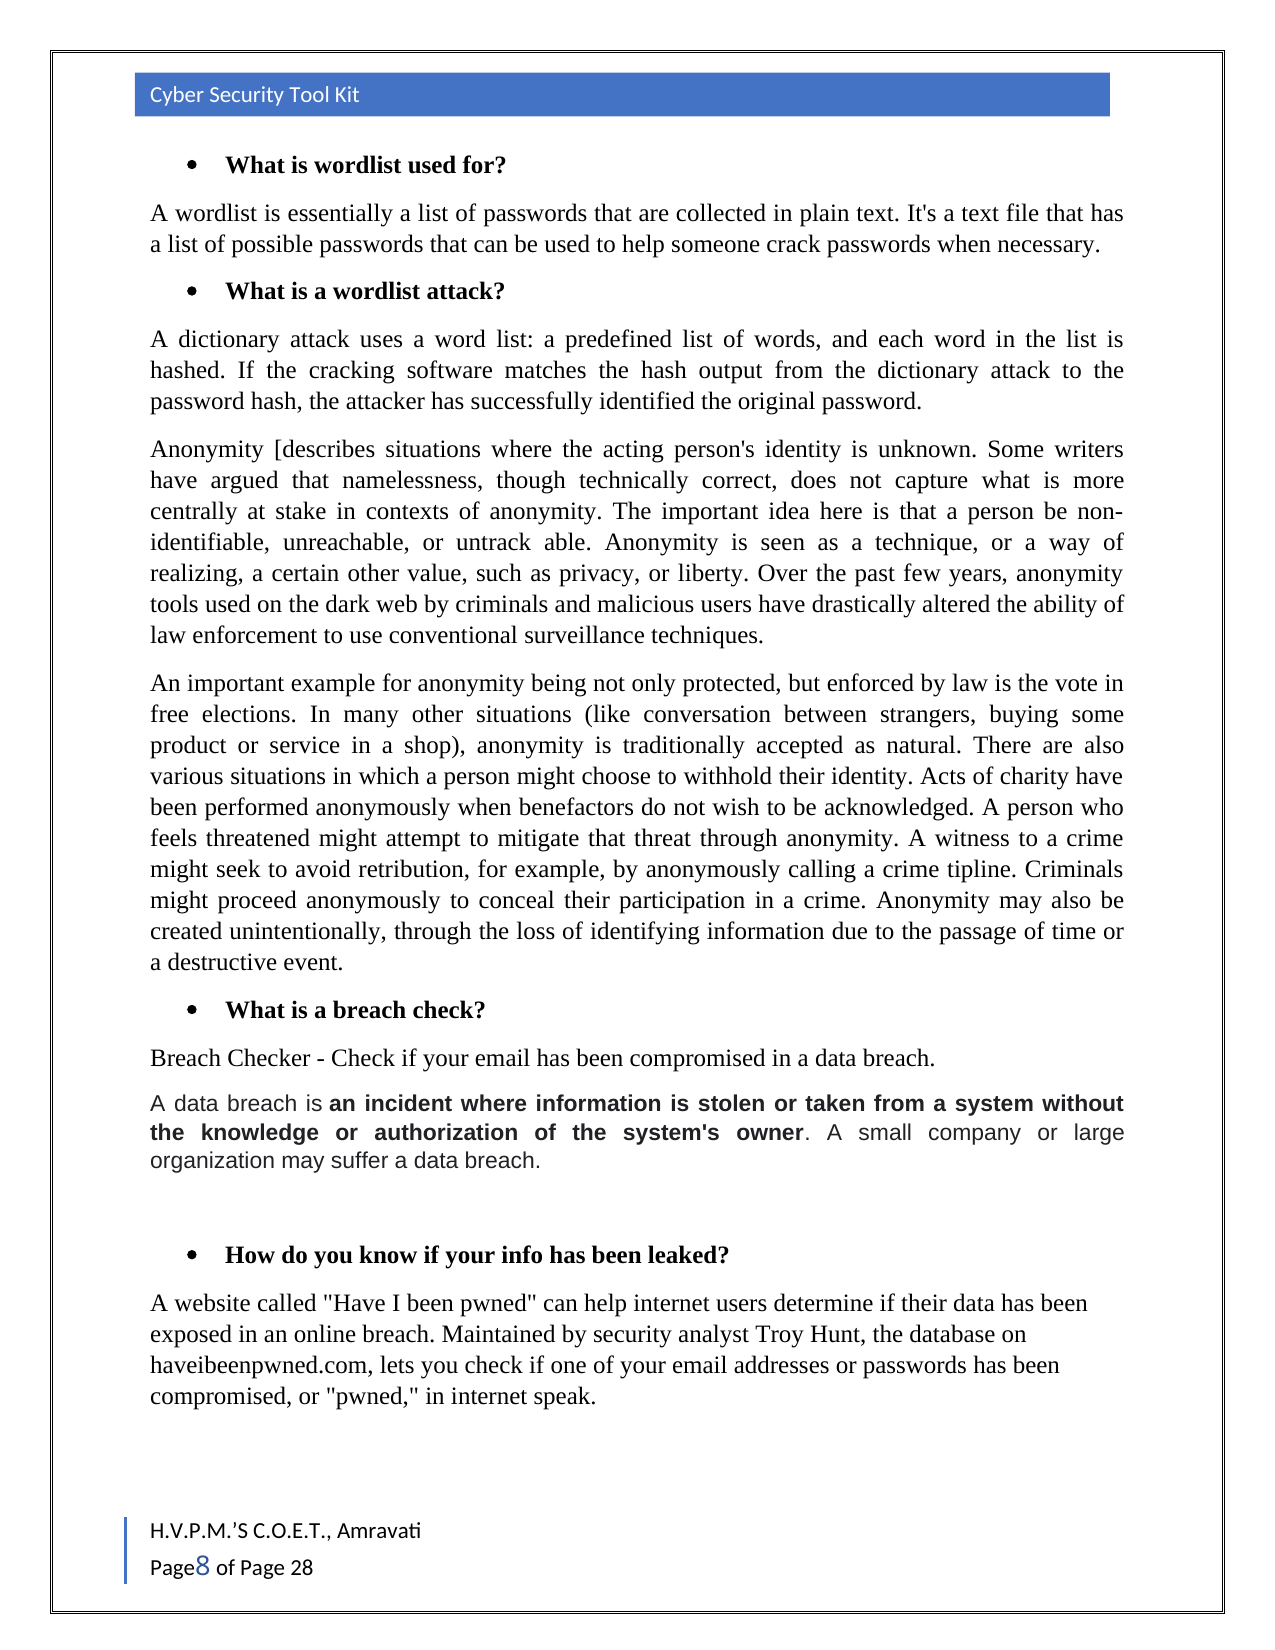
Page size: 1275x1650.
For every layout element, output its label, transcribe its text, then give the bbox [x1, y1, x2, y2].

text Breach Checker - Check if your email has been compromised in a data breach. [150, 1043, 1125, 1071]
list What is a breach check? [187, 995, 1125, 1024]
list How do you know if your info has been leaked? [187, 1240, 1125, 1269]
text Anonymity [describes situations where the acting person's identity is unknown. Some writers have argued that namelessness, though technically correct, does not capture what is more centrally at stake in contexts of anonymity. The important idea here is that a person be non-identifiable, unreachable, or untrack able. Anonymity is seen as a technique, or a way of realizing, a certain other value, such as privacy, or liberty. Over the past few years, anonymity tools used on the dark web by criminals and malicious users have drastically altered the ability of law enforcement to use conventional surveillance techniques. [150, 434, 1125, 649]
text A dictionary attack uses a word list: a predefined list of words, and each word in the list is hashed. If the cracking software matches the hash output from the dictionary attack to the password hash, the attacker has successfully identified the original password. [150, 324, 1125, 415]
list What is wordlist used for? [187, 150, 1125, 179]
text An important example for anonymity being not only protected, but enforced by law is the vote in free elections. In many other situations (like conversation between strangers, buying some product or service in a shop), anonymity is traditionally accepted as natural. There are also various situations in which a person might choose to withhold their identity. Acts of charity have been performed anonymously when benefactors do not wish to be acknowledged. A person who feels threatened might attempt to mitigate that threat through anonymity. A witness to a crime might seek to avoid retribution, for example, by anonymously calling a crime tipline. Criminals might proceed anonymously to conceal their participation in a crime. Anonymity may also be created unintentionally, through the loss of identifying information due to the passage of time or a destructive event. [150, 668, 1125, 976]
text A data breach is an incident where information is stolen or taken from a system without the knowledge or authorization of the system's owner. A small company or large organization may suffer a data breach. [150, 1145, 1125, 1174]
list What is a wordlist attack? [187, 276, 1125, 305]
text A wordlist is essentially a list of passwords that are collected in plain text. It's a text file that has a list of possible passwords that can be used to help someone crack passwords when necessary. [150, 198, 1125, 257]
text A website called "Have I been pwned" can help internet users determine if their data has been exposed in an online breach. Maintained by security analyst Troy Hunt, the database on haveibeenpwned.com, lets you check if one of your email addresses or passwords has been compromised, or "pwned," in internet speak. [150, 1288, 1125, 1410]
